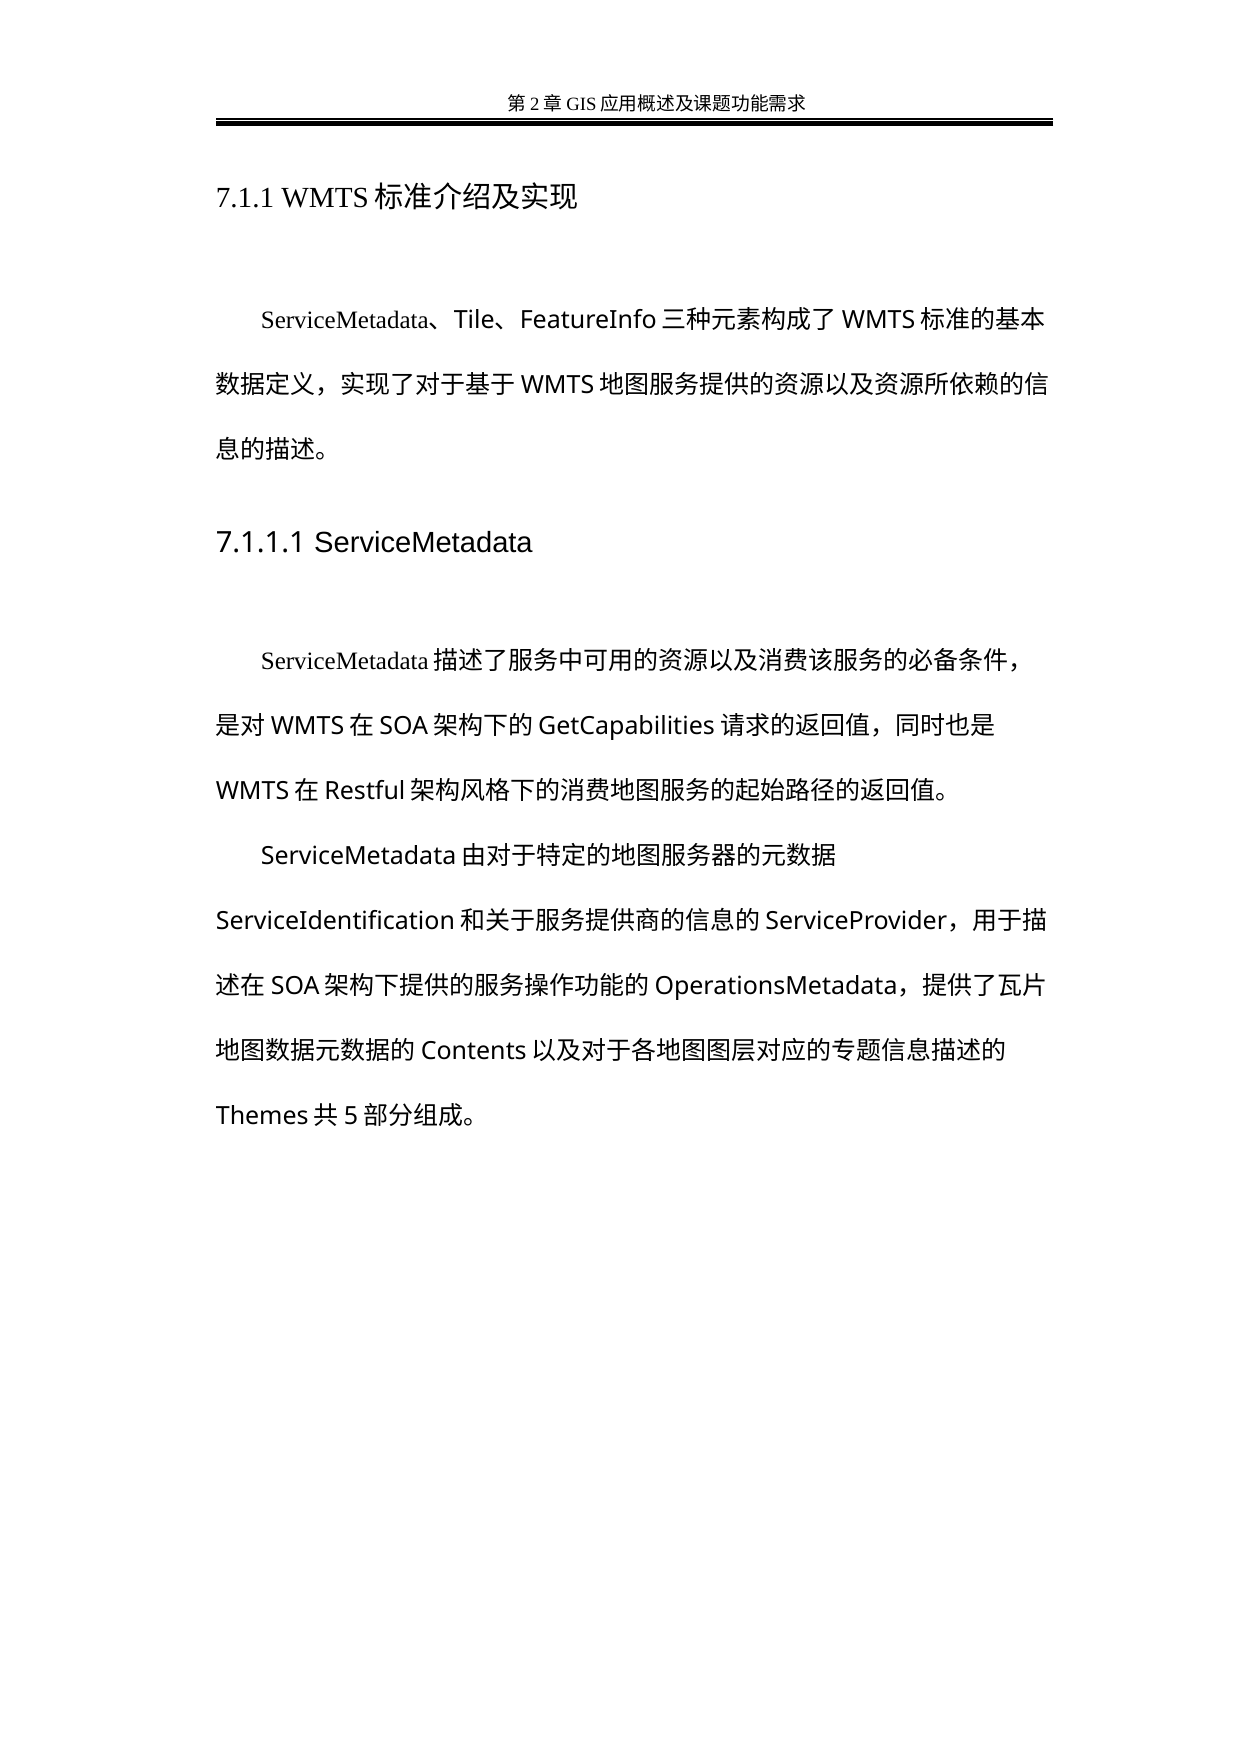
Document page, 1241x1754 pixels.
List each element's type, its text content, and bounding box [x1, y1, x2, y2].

text ServiceMetadata、Tile、FeatureInfo三种元素构成了WMTS标准的基本数据定义，实现了对于基于WMTS地图服务提供的资源以及资源所依赖的信息的描述。 [216, 285, 1053, 480]
text ServiceMetadata描述了服务中可用的资源以及消费该服务的必备条件，是对WMTS在SOA架构下的GetCapabilities请求的返回值，同时也是WMTS在Restful架构风格下的消费地图服务的起始路径的返回值。 [216, 626, 1053, 821]
text ServiceMetadata由对于特定的地图服务器的元数据ServiceIdentification和关于服务提供商的信息的ServiceProvider，用于描述在SOA架构下提供的服务操作功能的OperationsMetadata，提供了瓦片地图数据元数据的Contents以及对于各地图图层对应的专题信息描述的Themes共5部分组成。 [216, 821, 1053, 1146]
subtitle ServiceMetadata [216, 509, 1053, 574]
subtitle WMTS标准介绍及实现 [216, 162, 1053, 227]
